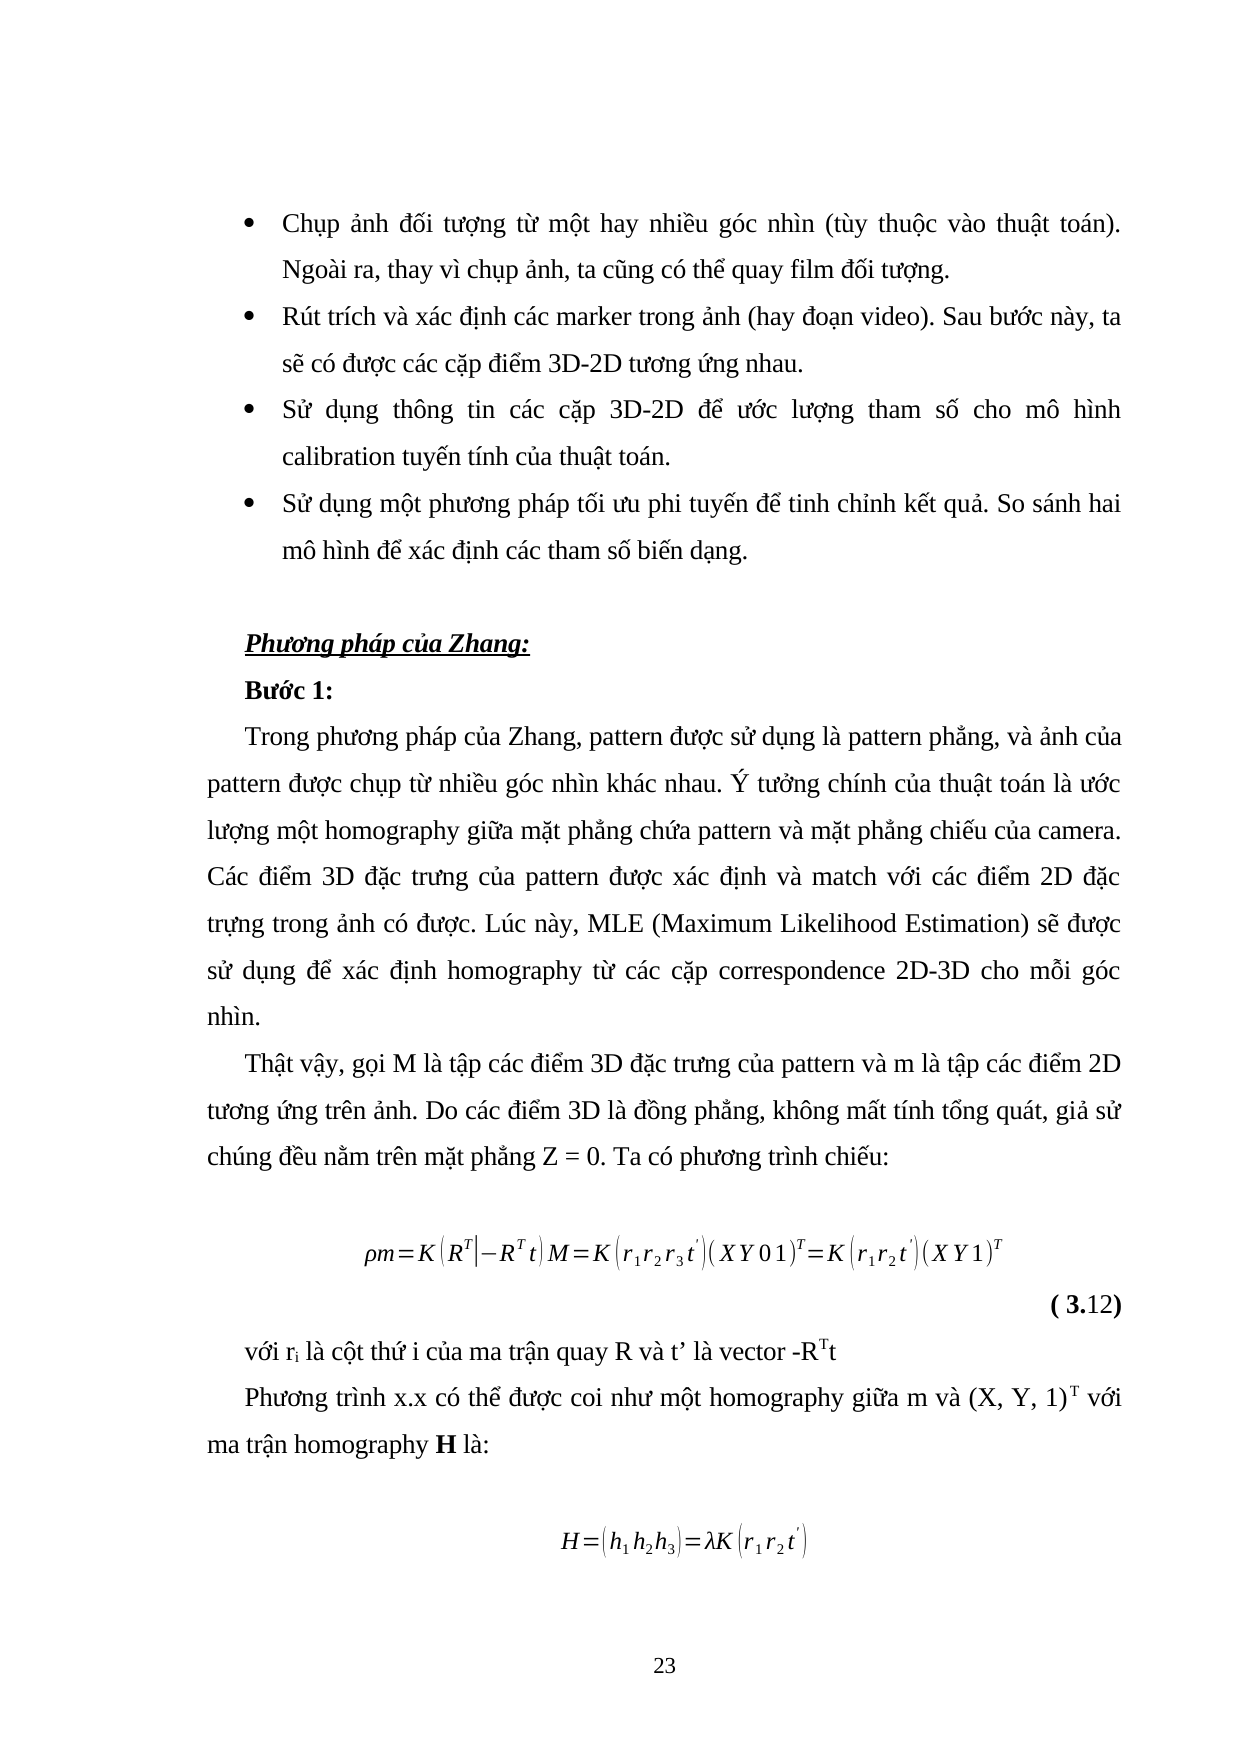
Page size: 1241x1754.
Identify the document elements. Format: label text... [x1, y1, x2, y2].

text với ri là cột thứ i của ma trận quay R và t’ là vector -RTt [207, 1335, 1122, 1366]
text Phương trình x.x có thể được coi như một homography giữa m và (X, Y, 1)T với ma trận homography H là: [207, 1381, 1122, 1459]
list Rút trích và xác định các marker trong ảnh (hay đoạn video). Sau bước này, ta sẽ có được các cặp điểm 3D-2D tương ứng nhau. [244, 300, 1122, 378]
text Thật vậy, gọi M là tập các điểm 3D đặc trưng của pattern và m là tập các điểm 2D tương ứng trên ảnh. Do các điểm 3D là đồng phẳng, không mất tính tổng quát, giả sử chúng đều nằm trên mặt phẳng Z = 0. Ta có phương trình chiếu: [207, 1047, 1122, 1172]
list Chụp ảnh đối tượng từ một hay nhiều góc nhìn (tùy thuộc vào thuật toán). Ngoài ra, thay vì chụp ảnh, ta cũng có thể quay film đối tượng. [244, 207, 1122, 285]
list Sử dụng một phương pháp tối ưu phi tuyến để tinh chỉnh kết quả. So sánh hai mô hình để xác định các tham số biến dạng. [244, 487, 1122, 565]
text Bước 1: [207, 674, 1122, 705]
text Phương pháp của Zhang: [207, 627, 1122, 658]
list Sử dụng thông tin các cặp 3D-2D để ước lượng tham số cho mô hình calibration tuyến tính của thuật toán. [244, 394, 1122, 472]
text Trong phương pháp của Zhang, pattern được sử dụng là pattern phẳng, và ảnh của pattern được chụp từ nhiều góc nhìn khác nhau. Ý tưởng chính của thuật toán là ước lượng một homography giữa mặt phẳng chứa pattern và mặt phẳng chiếu của camera. Các điểm 3D đặc trưng của pattern được xác định và match với các điểm 2D đặc trựng trong ảnh có được. Lúc này, MLE (Maximum Likelihood Estimation) sẽ được sử dụng để xác định homography từ các cặp correspondence 2D-3D cho mỗi góc nhìn. [207, 721, 1122, 1032]
text ( 3.12) [207, 1288, 1122, 1319]
